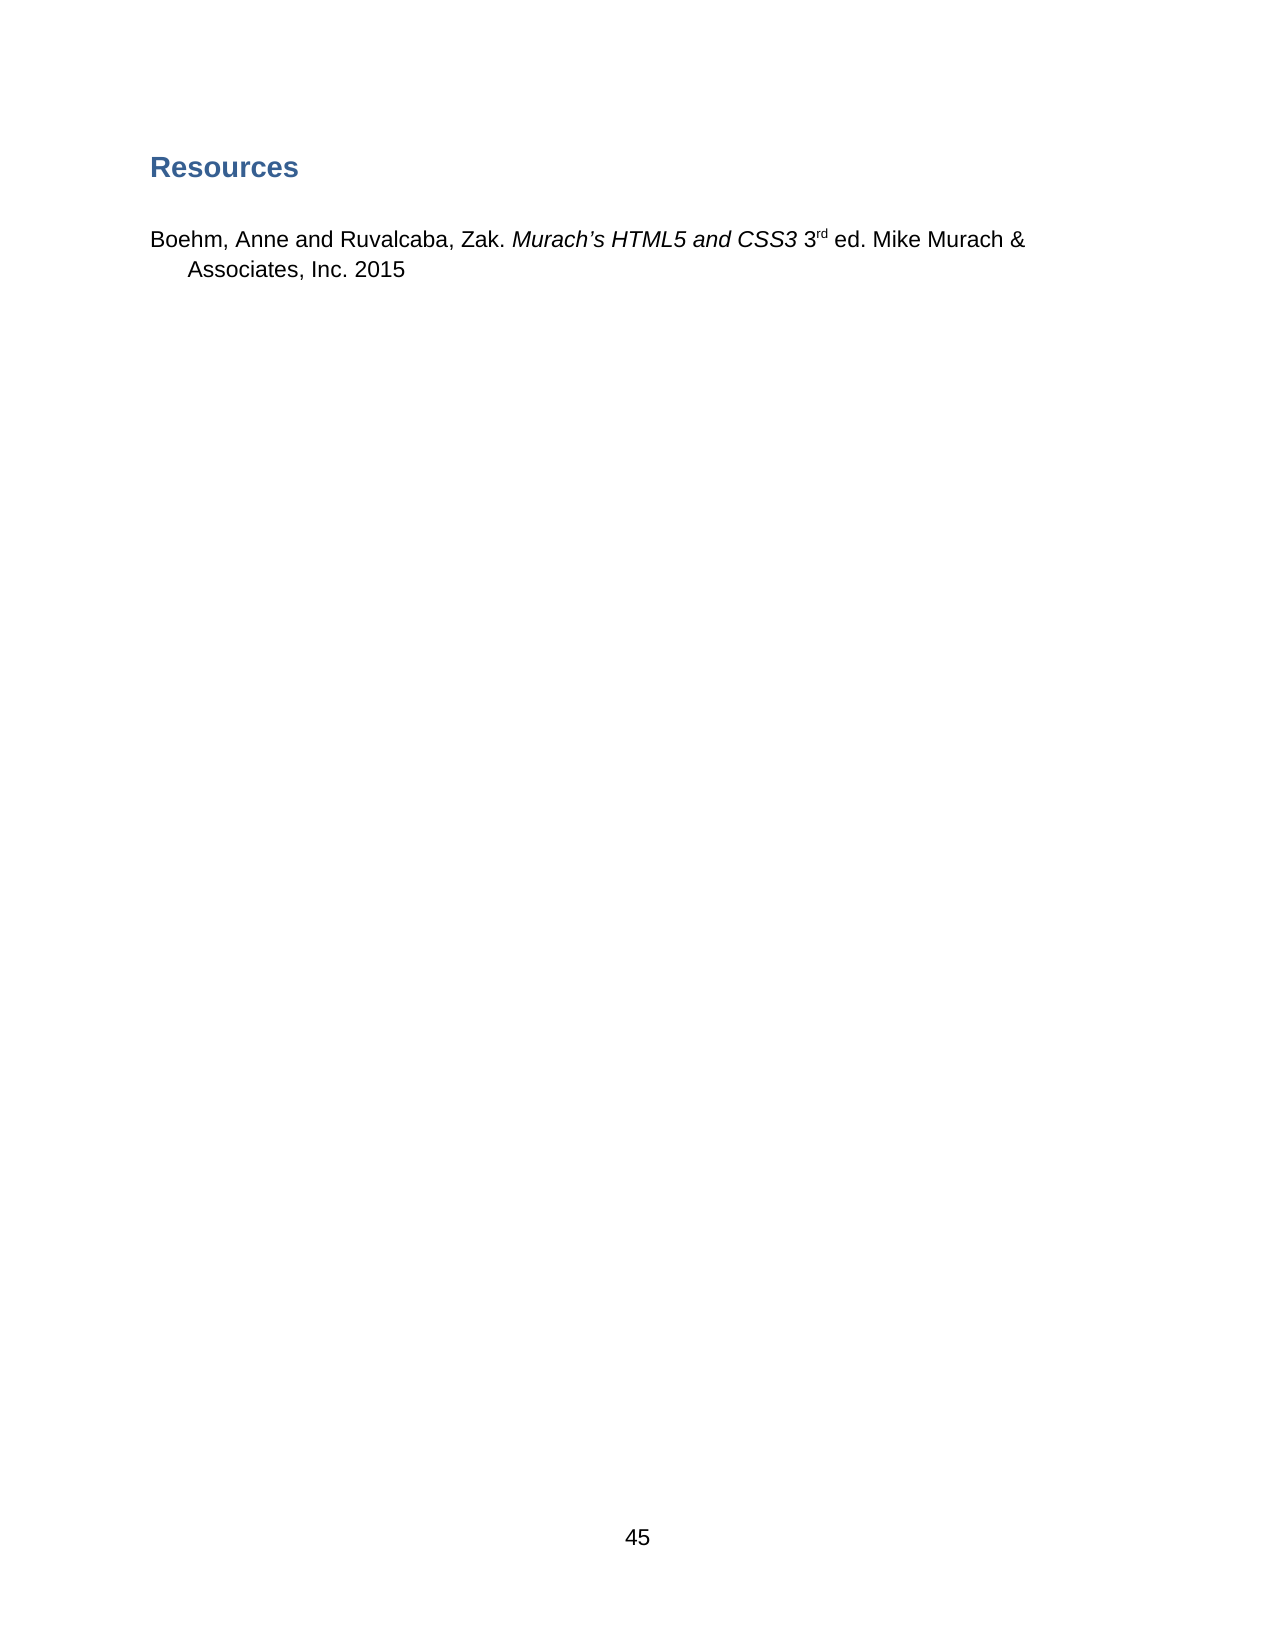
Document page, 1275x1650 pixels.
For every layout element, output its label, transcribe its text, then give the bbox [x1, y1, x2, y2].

subtitle Resources [150, 150, 1125, 183]
text Boehm, Anne and Ruvalcaba, Zak. Murach’s HTML5 and CSS3 3rd ed. Mike Murach & Associates, Inc. 2015 [150, 226, 1125, 283]
